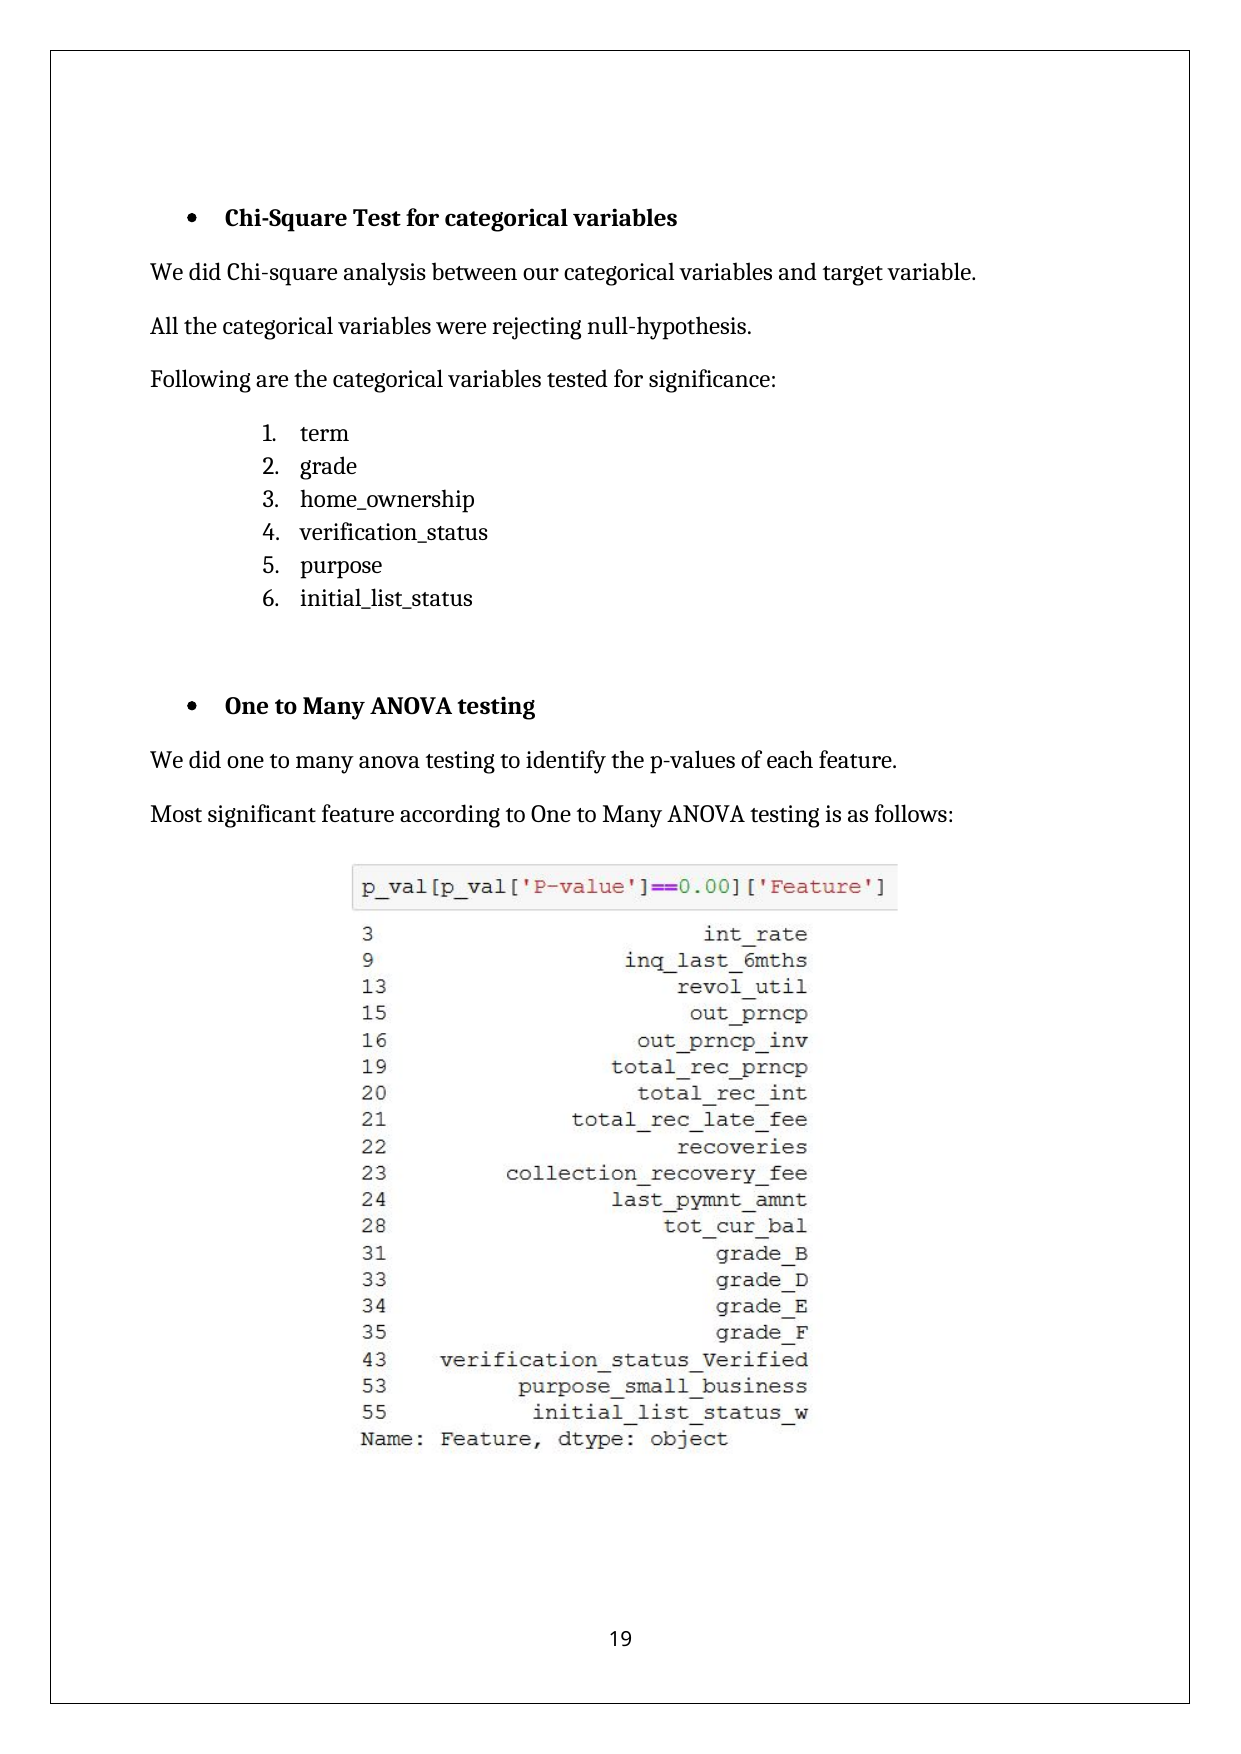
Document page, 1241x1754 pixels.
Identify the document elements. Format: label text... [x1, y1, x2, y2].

text We did one to many anova testing to identify the p-values of each feature. [150, 746, 1090, 775]
text Most significant feature according to One to Many ANOVA testing is as follows: [150, 800, 1090, 828]
list home_ownership [262, 485, 1090, 514]
list term [262, 419, 1090, 448]
text We did Chi-square analysis between our categorical variables and target variable. [150, 258, 1090, 286]
list initial_list_status [262, 584, 1090, 613]
text Following are the categorical variables tested for significance: [150, 365, 1090, 394]
list One to Many ANOVA testing [187, 692, 1090, 721]
picture [342, 853, 898, 1469]
list grade [262, 452, 1090, 481]
text All the categorical variables were rejecting null-hypothesis. [150, 312, 1090, 340]
list Chi-Square Test for categorical variables [187, 204, 1090, 233]
list verification_status [262, 518, 1090, 547]
list purpose [262, 551, 1090, 580]
